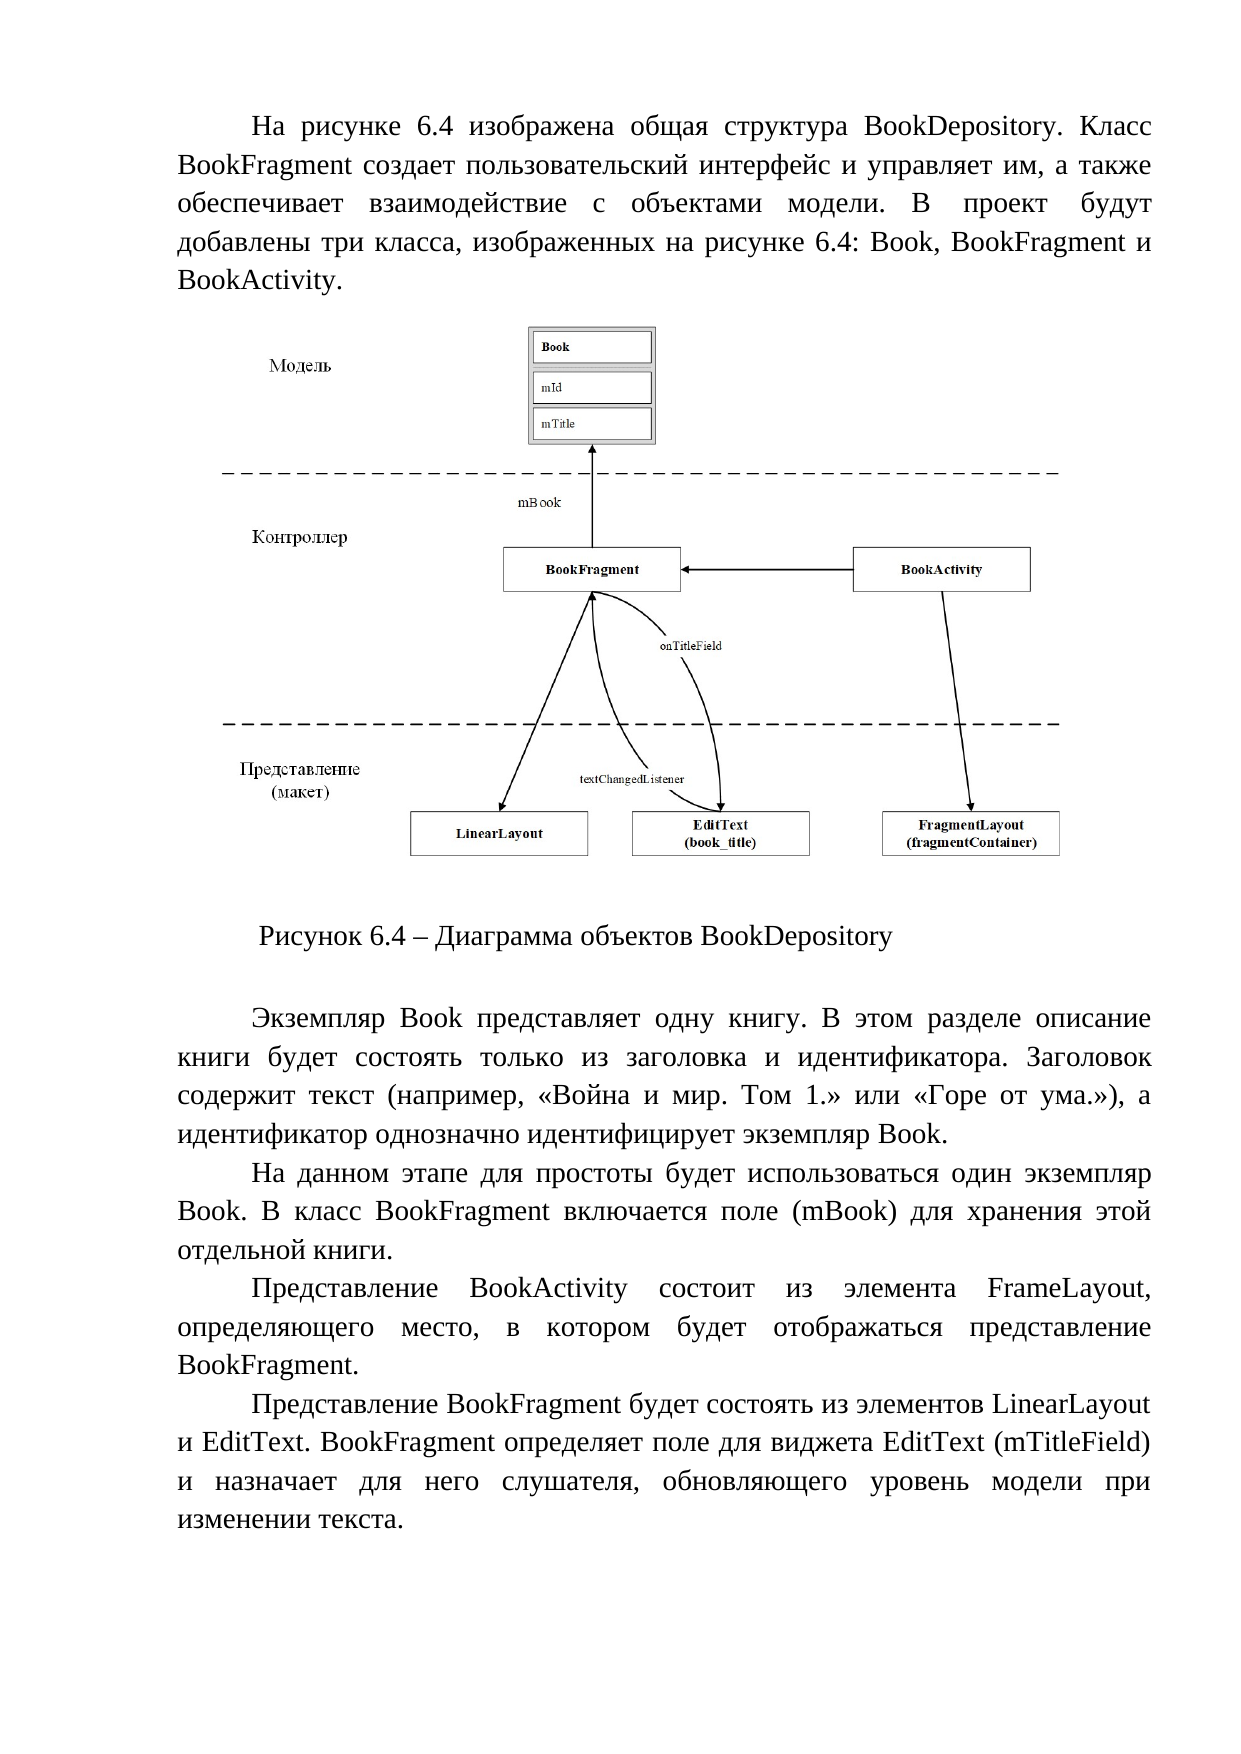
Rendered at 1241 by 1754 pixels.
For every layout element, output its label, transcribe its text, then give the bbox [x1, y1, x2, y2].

text Представление BookFragment будет состоять из элементов LinearLayout и EditText. BookFragment определяет поле для виджета EditText (mTitleField) и назначает для него слушателя, обновляющего уровень модели при изменении текста. [177, 1386, 1151, 1535]
picture [221, 326, 1060, 856]
text Представление BookActivity состоит из элемента FrameLayout, определяющего место, в котором будет отображаться представление BookFragment. [177, 1270, 1152, 1381]
text Экземпляр Book представляет одну книгу. В этом разделе описание книги будет состоять только из заголовка и идентификатора. Заголовок содержит текст (например, «Война и мир. Том 1.» или «Горе от ума.»), а идентификатор однозначно идентифицирует экземпляр Book. [177, 1000, 1152, 1149]
text Рисунок 6.4 – Диаграмма объектов BookDepository [251, 918, 1176, 952]
text На данном этапе для простоты будет использоваться один экземпляр Book. В класс BookFragment включается поле (mBook) для хранения этой отдельной книги. [177, 1155, 1152, 1265]
text На рисунке 6.4 изображена общая структура BookDepository. Класс BookFragment создает пользовательский интерфейс и управляет им, а также обеспечивает взаимодействие с объектами модели. В проект будут добавлены три класса, изображенных на рисунке 6.4: Book, BookFragment и BookActivity. [177, 108, 1152, 296]
